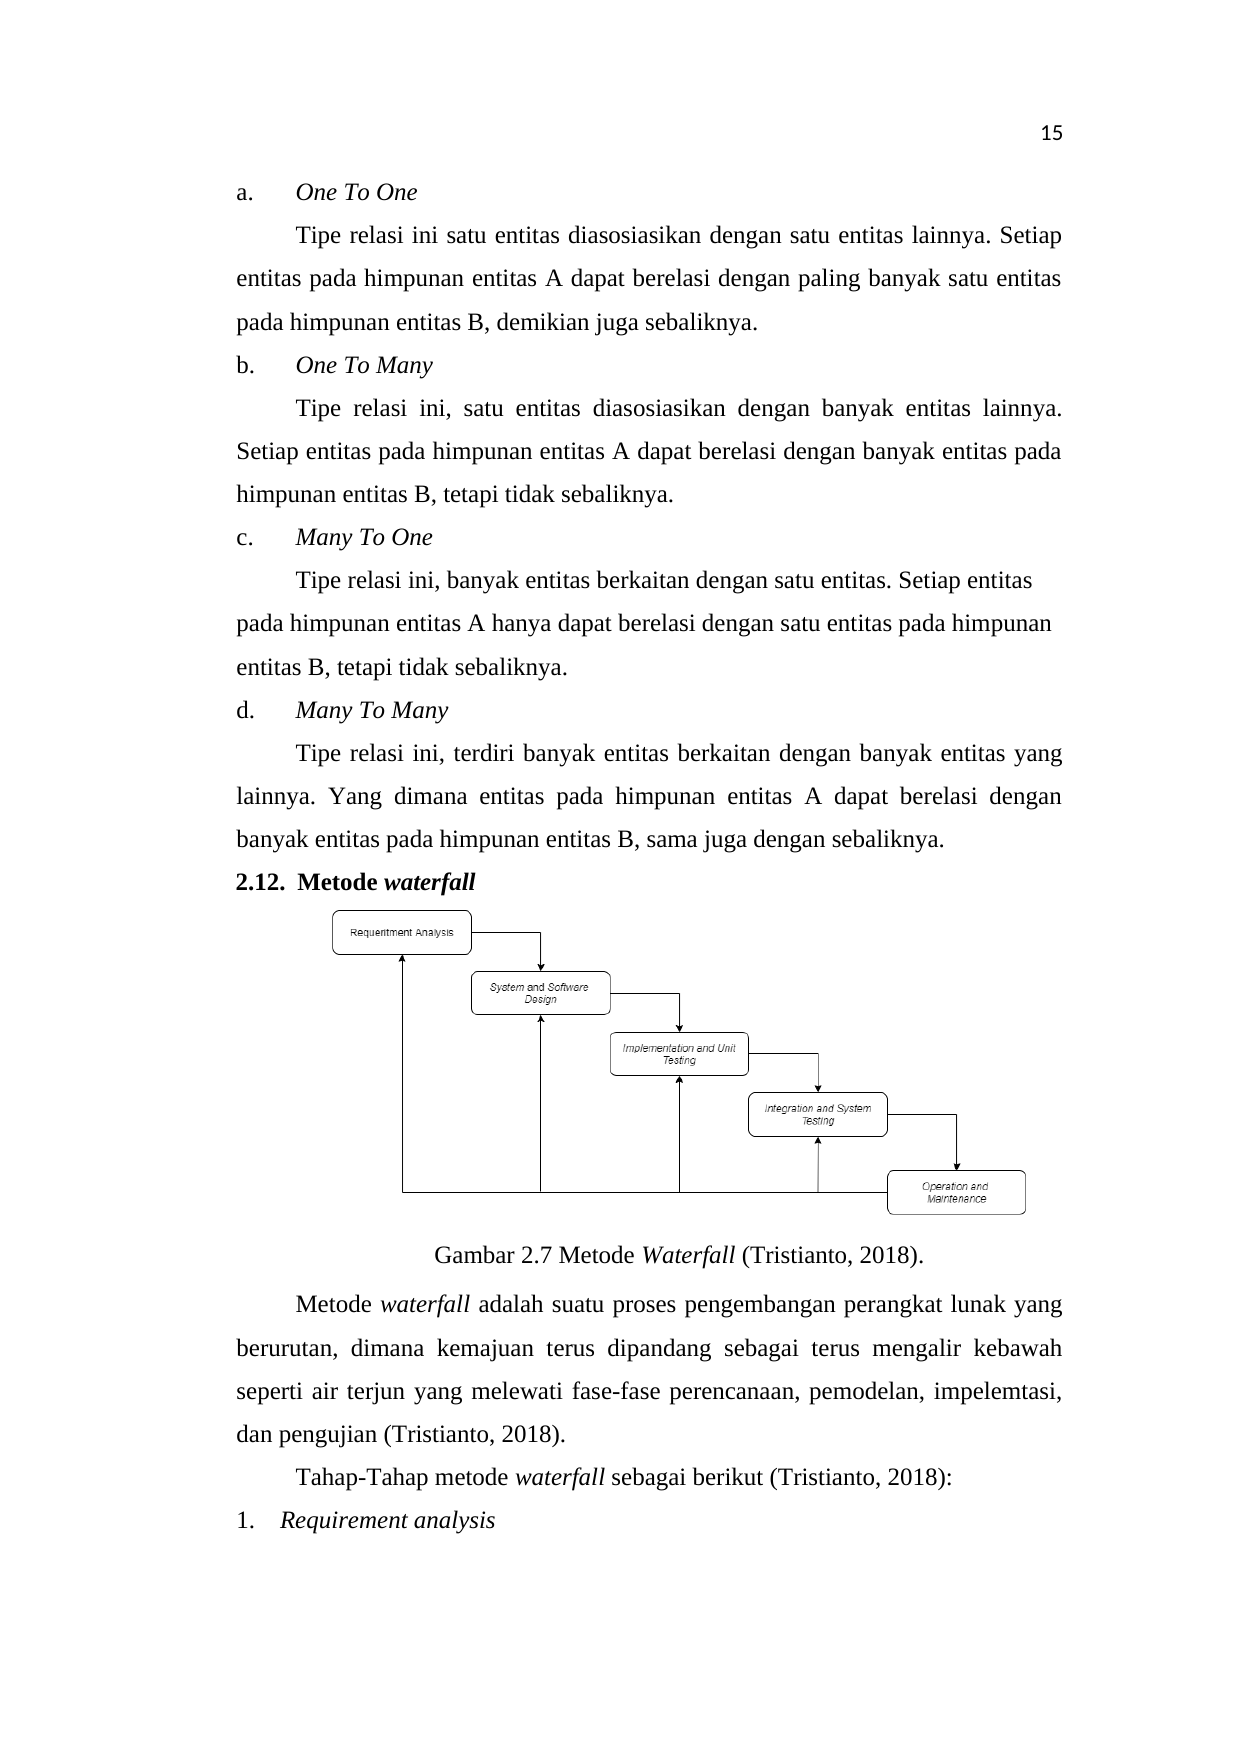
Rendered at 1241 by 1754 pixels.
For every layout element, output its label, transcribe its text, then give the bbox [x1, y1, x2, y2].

list Many To Many [236, 695, 1063, 723]
list Requirement analysis [236, 1505, 1063, 1534]
list One To One [236, 177, 1063, 206]
list Tipe relasi ini satu entitas diasosiasikan dengan satu entitas lainnya. Setiap entitas pada himpunan entitas A dapat berelasi dengan paling banyak satu entitas pada himpunan entitas B, demikian juga sebaliknya. [236, 220, 1063, 335]
list Tipe relasi ini, terdiri banyak entitas berkaitan dengan banyak entitas yang lainnya. Yang dimana entitas pada himpunan entitas A dapat berelasi dengan banyak entitas pada himpunan entitas B, sama juga dengan sebaliknya. [236, 738, 1063, 853]
list Tipe relasi ini, satu entitas diasosiasikan dengan banyak entitas lainnya. Setiap entitas pada himpunan entitas A dapat berelasi dengan banyak entitas pada himpunan entitas B, tetapi tidak sebaliknya. [236, 393, 1063, 508]
list One To Many [236, 350, 1063, 378]
list Tipe relasi ini, banyak entitas berkaitan dengan satu entitas. Setiap entitas pada himpunan entitas A hanya dapat berelasi dengan satu entitas pada himpunan entitas B, tetapi tidak sebaliknya. [236, 565, 1063, 680]
text Metode waterfall adalah suatu proses pengembangan perangkat lunak yang berurutan, dimana kemajuan terus dipandang sebagai terus mengalir kebawah seperti air terjun yang melewati fase-fase perencanaan, pemodelan, impelemtasi, dan pengujian (Tristianto, 2018). [236, 1289, 1063, 1448]
subtitle Metode waterfall [285, 867, 1063, 896]
list Many To One [236, 522, 1063, 551]
picture [332, 910, 1026, 1215]
text Tahap-Tahap metode waterfall sebagai berikut (Tristianto, 2018): [236, 1462, 1063, 1491]
